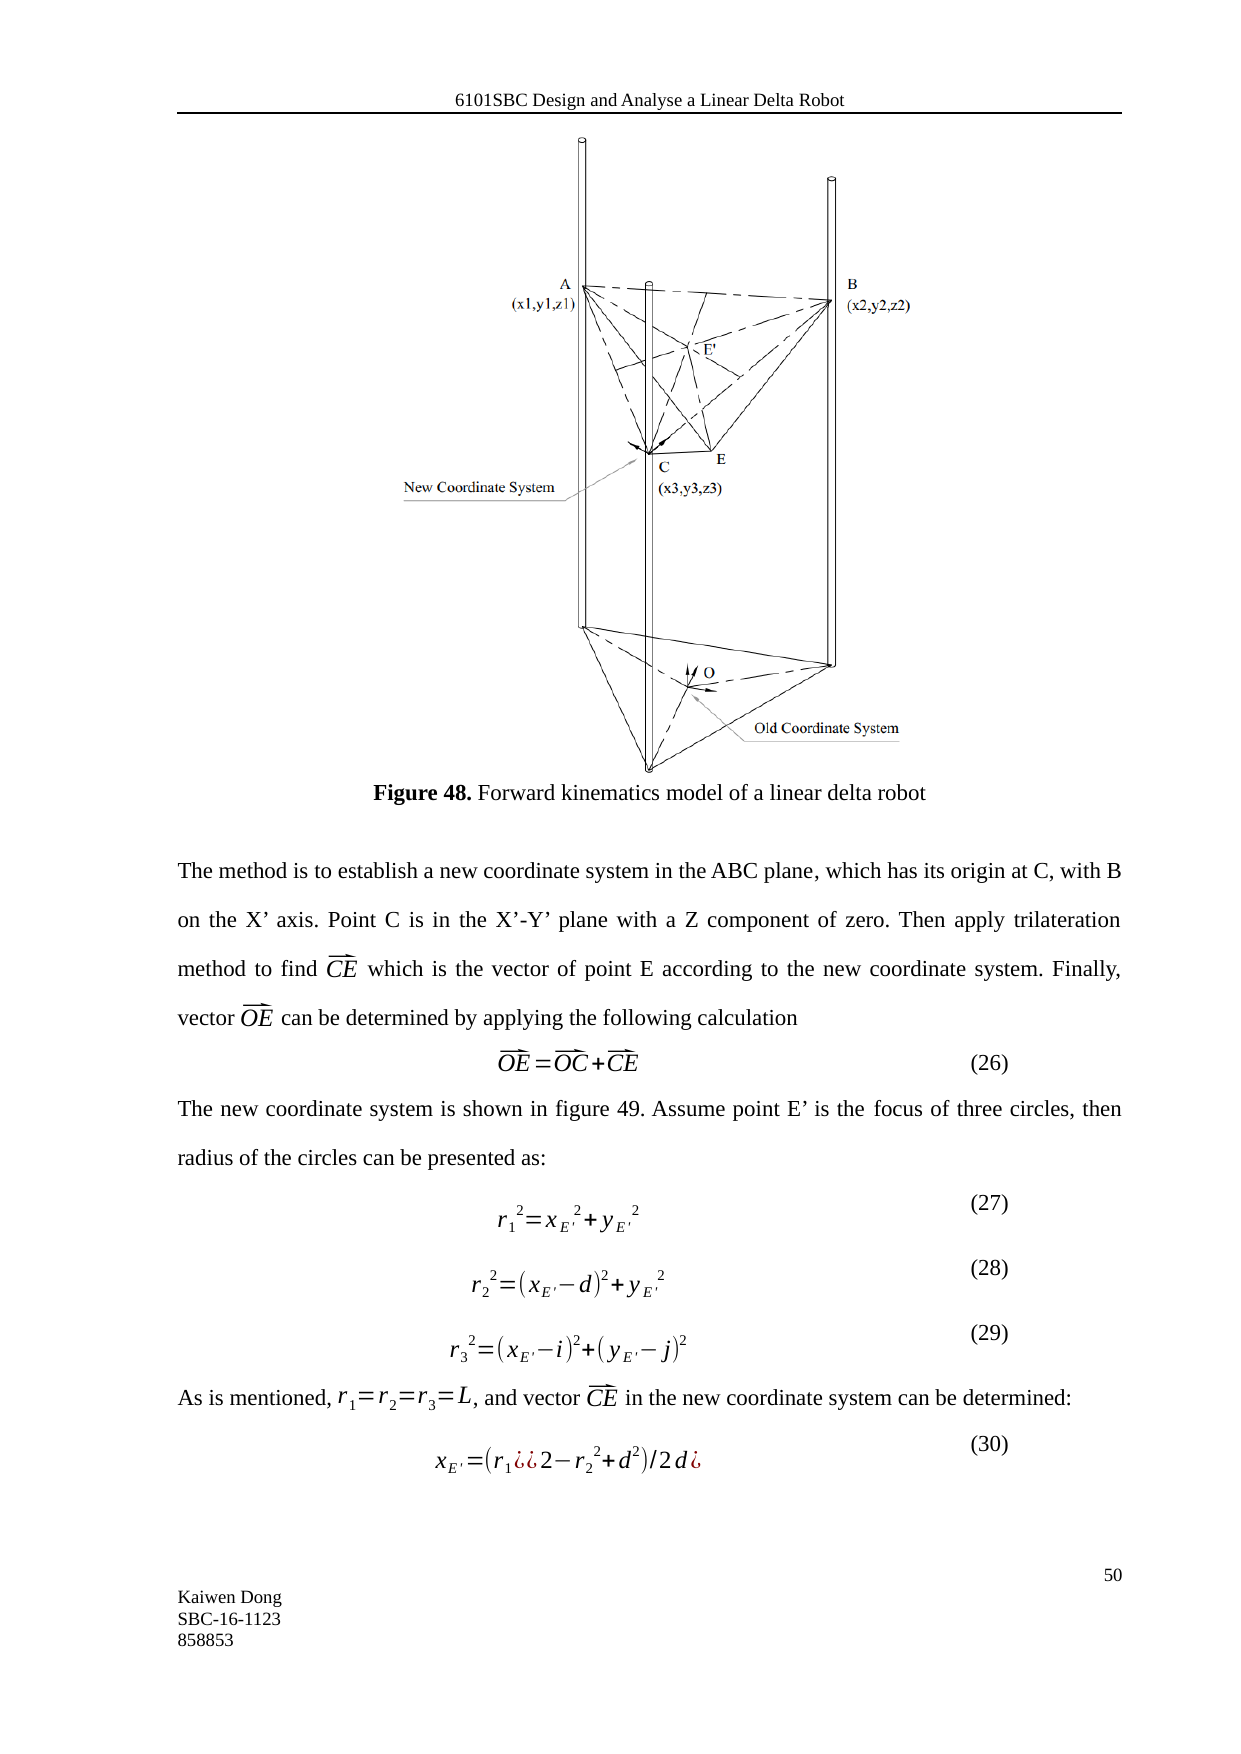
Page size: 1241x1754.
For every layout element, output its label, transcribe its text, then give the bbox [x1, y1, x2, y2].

table_cell [177, 1316, 959, 1381]
text The new coordinate system is shown in figure 49. Assume point E’ is the focus of three circles, then radius of the circles can be presented as: [177, 1092, 1122, 1173]
table_cell (29) [959, 1316, 1041, 1381]
picture [377, 126, 923, 776]
table_header [177, 1186, 959, 1251]
text The method is to establish a new coordinate system in the ABC plane, which has its origin at C, with B on the X’ axis. Point C is in the X’-Y’ plane with a Z component of zero. Then apply trilateration method to find which is the vector of point E according to the new coordinate system. Finally, vector can be determined by applying the following calculation [177, 854, 1122, 1033]
text Figure 48. Forward kinematics model of a linear delta robot [177, 776, 1122, 809]
table_header [177, 1427, 959, 1492]
text As is mentioned, , and vector in the new coordinate system can be determined: [177, 1381, 1122, 1414]
table_header (27) [959, 1186, 1041, 1251]
table_cell (28) [959, 1251, 1041, 1316]
table_cell [177, 1251, 959, 1316]
table_header [177, 1046, 959, 1092]
table_header (26) [959, 1046, 1041, 1092]
table_header (30) [959, 1427, 1041, 1492]
